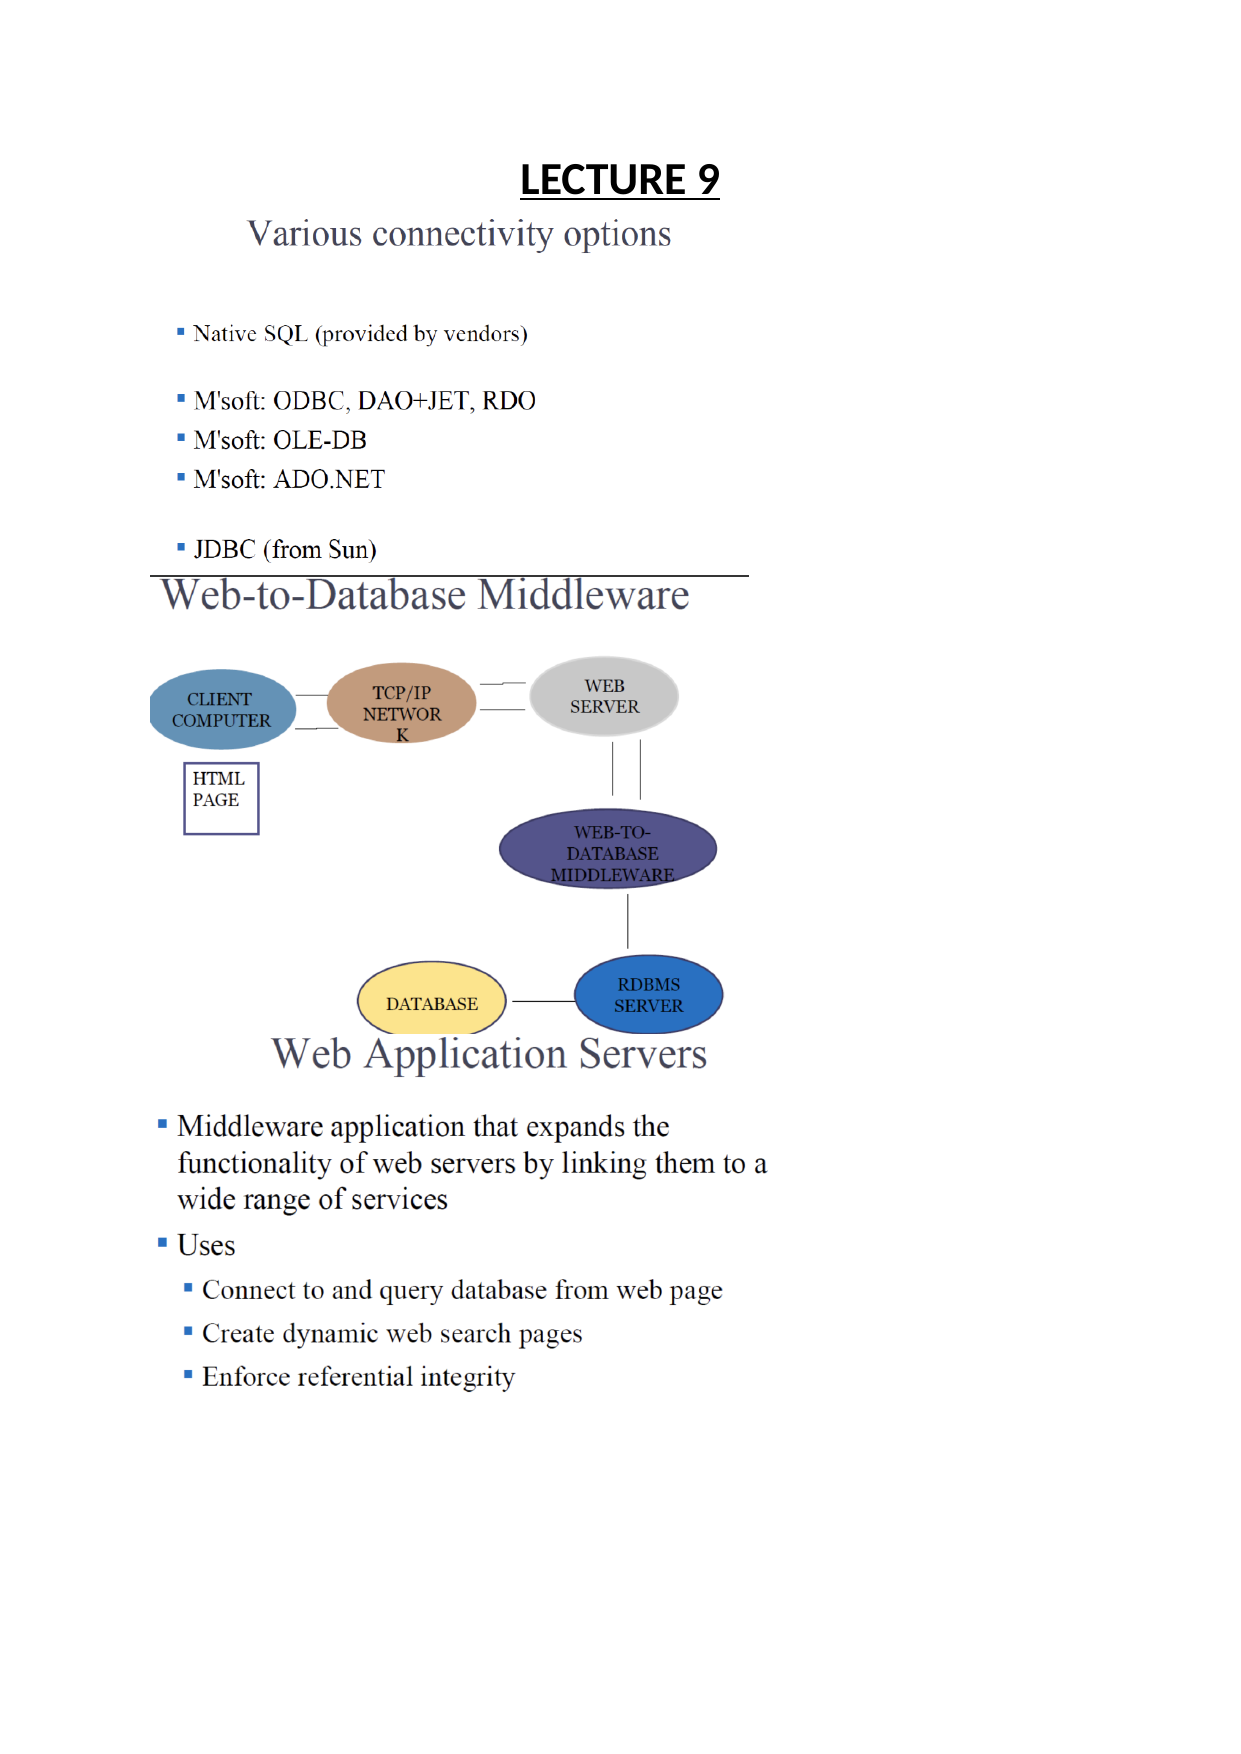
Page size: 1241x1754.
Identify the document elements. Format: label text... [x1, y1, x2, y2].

picture [150, 1036, 772, 1398]
text LECTURE 9 [150, 150, 1090, 206]
picture [150, 210, 674, 574]
picture [150, 575, 749, 1034]
